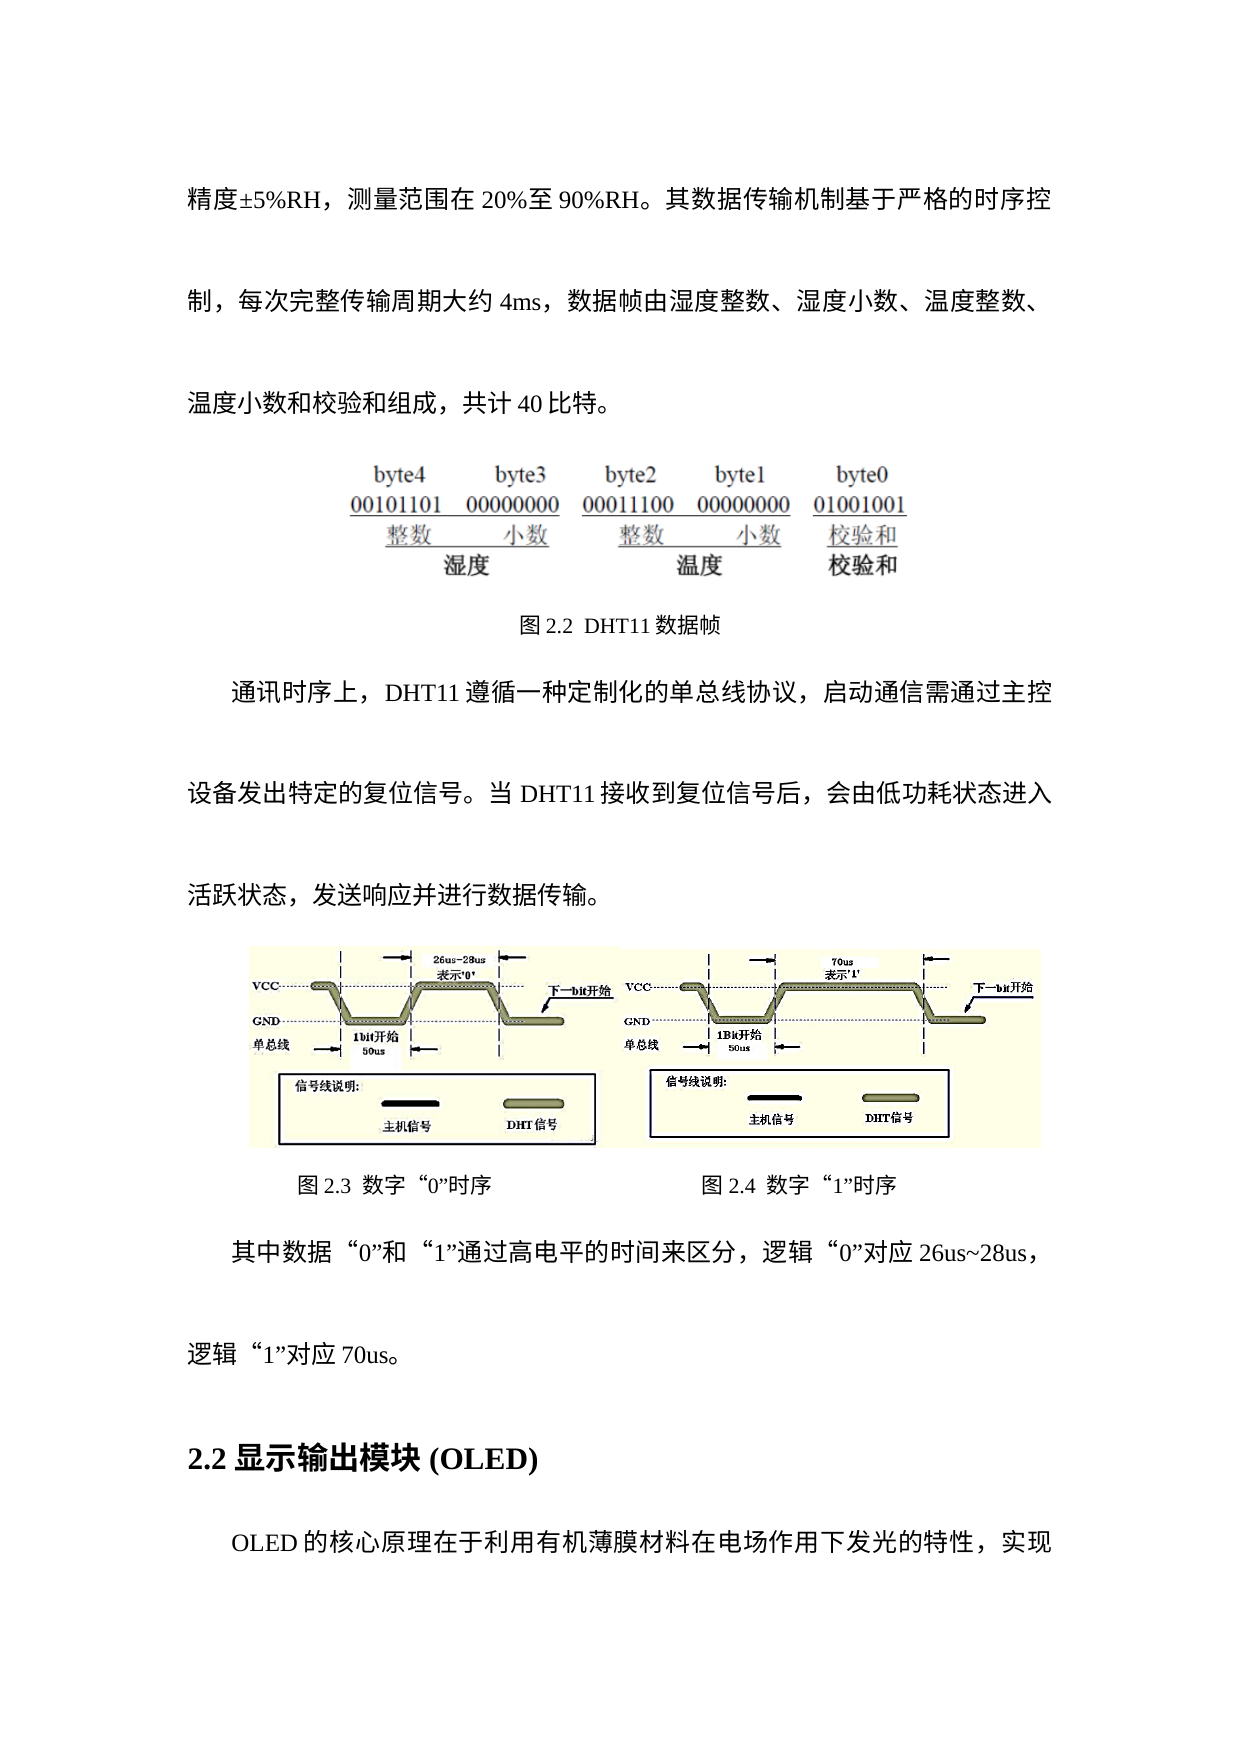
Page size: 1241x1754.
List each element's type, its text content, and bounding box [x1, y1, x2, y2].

picture [310, 453, 980, 583]
picture [248, 946, 1042, 1148]
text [187, 1506, 1053, 1574]
text 图 2.3 数字“0”时序 图 2.4 数字“1”时序 [187, 1167, 1053, 1201]
text 其中数据“0”和“1”通过高电平的时间来区分，逻辑“0”对应26us~28us，逻辑“1”对应70us。 [187, 1217, 1053, 1386]
text 通讯时序上，DHT11遵循一种定制化的单总线协议，启动通信需通过主控设备发出特定的复位信号。当 DHT11接收到复位信号后，会由低功耗状态进入活跃状态，发送响应并进行数据传输。 [187, 656, 1053, 928]
text 图2.2 DHT11数据帧 [187, 606, 1053, 640]
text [187, 164, 1053, 436]
text 2.2 显示输出模块 (OLED) [187, 1421, 1053, 1489]
